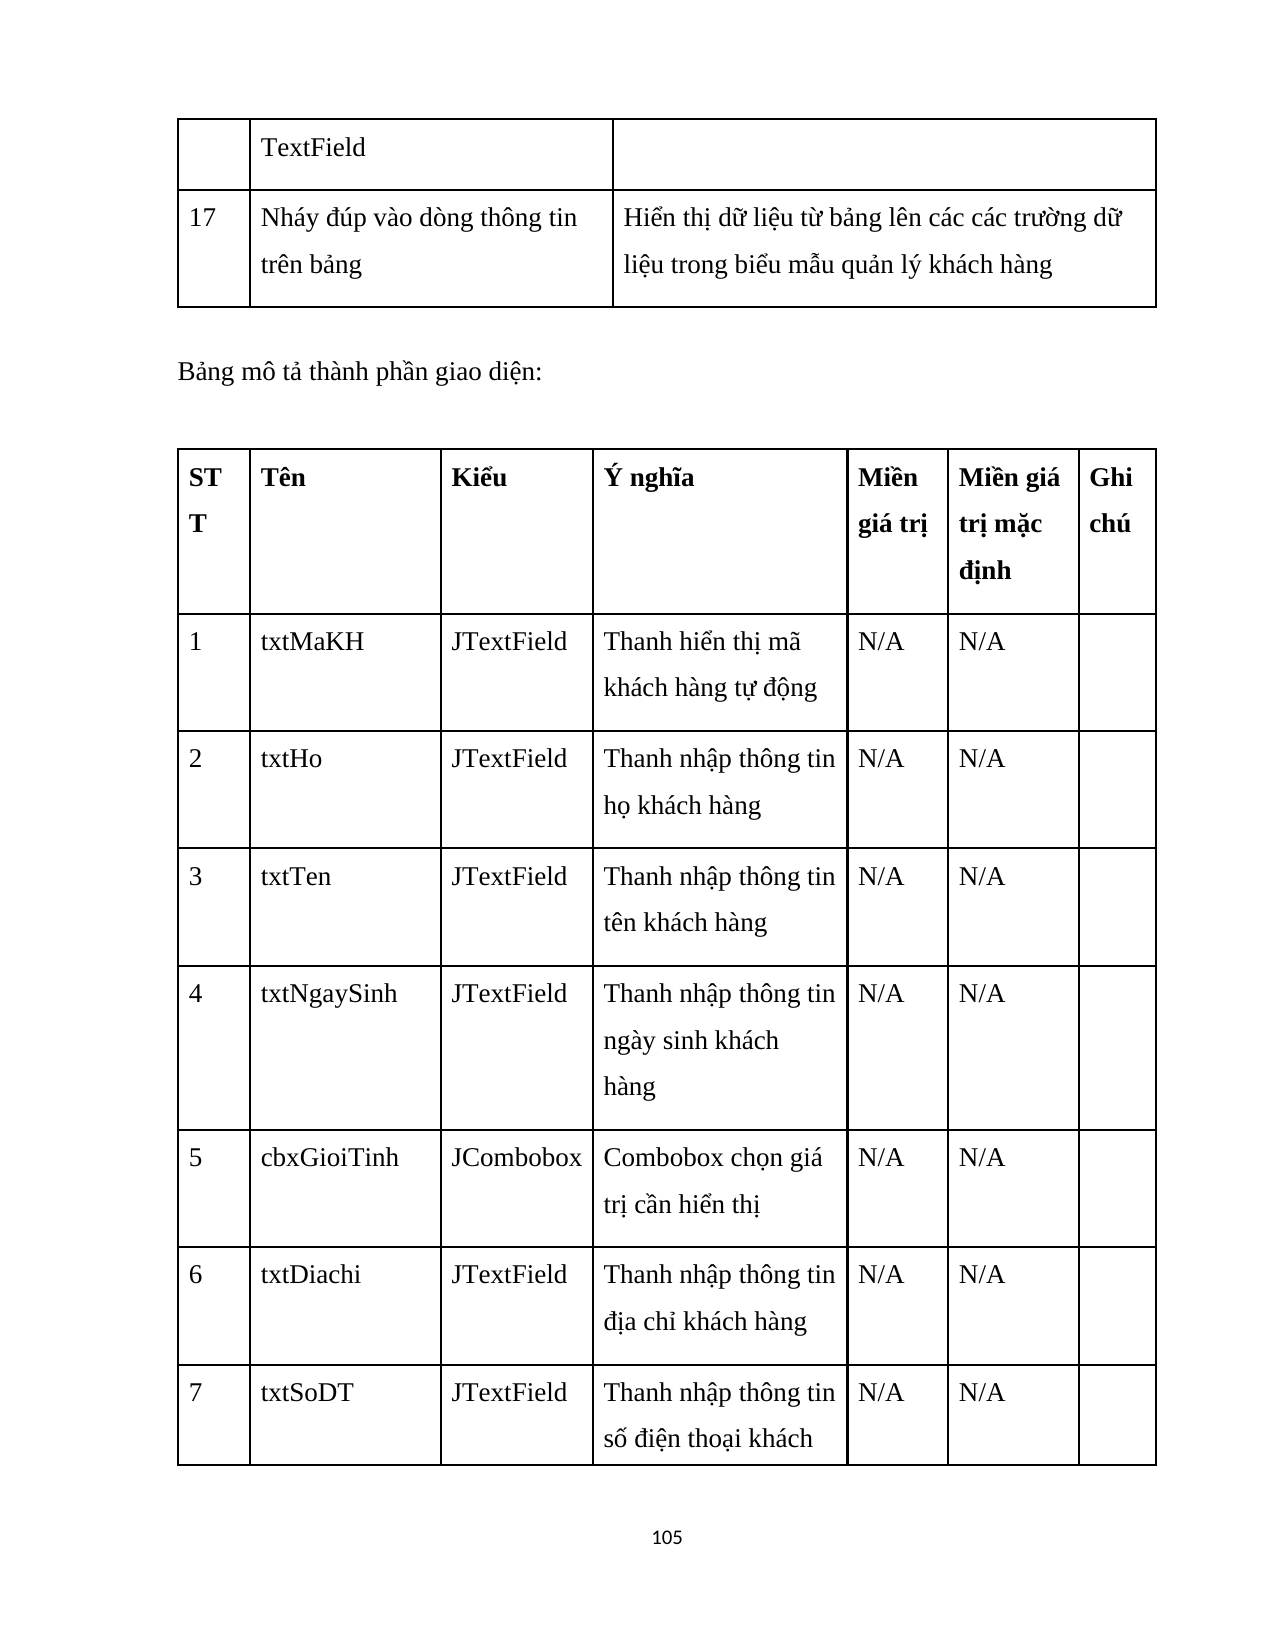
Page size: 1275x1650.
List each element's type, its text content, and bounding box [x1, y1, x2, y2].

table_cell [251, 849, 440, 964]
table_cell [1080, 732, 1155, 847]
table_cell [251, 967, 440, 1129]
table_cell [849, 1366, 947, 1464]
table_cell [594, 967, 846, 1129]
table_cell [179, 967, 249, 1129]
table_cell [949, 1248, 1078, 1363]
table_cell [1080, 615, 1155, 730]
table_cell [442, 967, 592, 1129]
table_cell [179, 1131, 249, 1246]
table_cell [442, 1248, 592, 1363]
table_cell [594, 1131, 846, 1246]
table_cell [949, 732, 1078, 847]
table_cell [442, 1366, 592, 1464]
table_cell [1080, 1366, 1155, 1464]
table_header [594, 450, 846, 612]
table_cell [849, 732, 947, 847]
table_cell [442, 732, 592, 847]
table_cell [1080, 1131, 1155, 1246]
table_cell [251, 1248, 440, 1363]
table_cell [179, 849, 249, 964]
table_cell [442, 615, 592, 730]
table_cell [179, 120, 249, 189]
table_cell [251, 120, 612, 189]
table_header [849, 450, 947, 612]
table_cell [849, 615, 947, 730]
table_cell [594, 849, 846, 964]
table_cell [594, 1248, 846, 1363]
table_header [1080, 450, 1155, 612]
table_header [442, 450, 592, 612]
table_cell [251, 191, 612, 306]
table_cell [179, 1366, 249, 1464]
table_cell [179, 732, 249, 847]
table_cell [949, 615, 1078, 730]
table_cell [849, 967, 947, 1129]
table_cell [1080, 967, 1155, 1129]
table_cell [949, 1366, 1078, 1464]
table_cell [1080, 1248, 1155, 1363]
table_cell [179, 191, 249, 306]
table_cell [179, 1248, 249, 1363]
text Bảng mô tả thành phần giao diện: [177, 355, 1157, 386]
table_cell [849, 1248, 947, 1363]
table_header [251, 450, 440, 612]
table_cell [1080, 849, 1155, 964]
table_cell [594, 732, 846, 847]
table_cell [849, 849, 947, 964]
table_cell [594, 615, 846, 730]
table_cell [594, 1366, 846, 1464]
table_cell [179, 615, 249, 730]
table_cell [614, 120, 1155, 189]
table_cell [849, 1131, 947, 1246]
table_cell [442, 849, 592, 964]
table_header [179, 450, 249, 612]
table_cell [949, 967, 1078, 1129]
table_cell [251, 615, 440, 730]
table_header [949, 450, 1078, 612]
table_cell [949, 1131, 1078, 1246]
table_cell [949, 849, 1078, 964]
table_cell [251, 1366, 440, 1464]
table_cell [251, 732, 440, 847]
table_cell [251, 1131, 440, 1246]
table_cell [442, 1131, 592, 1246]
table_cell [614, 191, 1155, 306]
